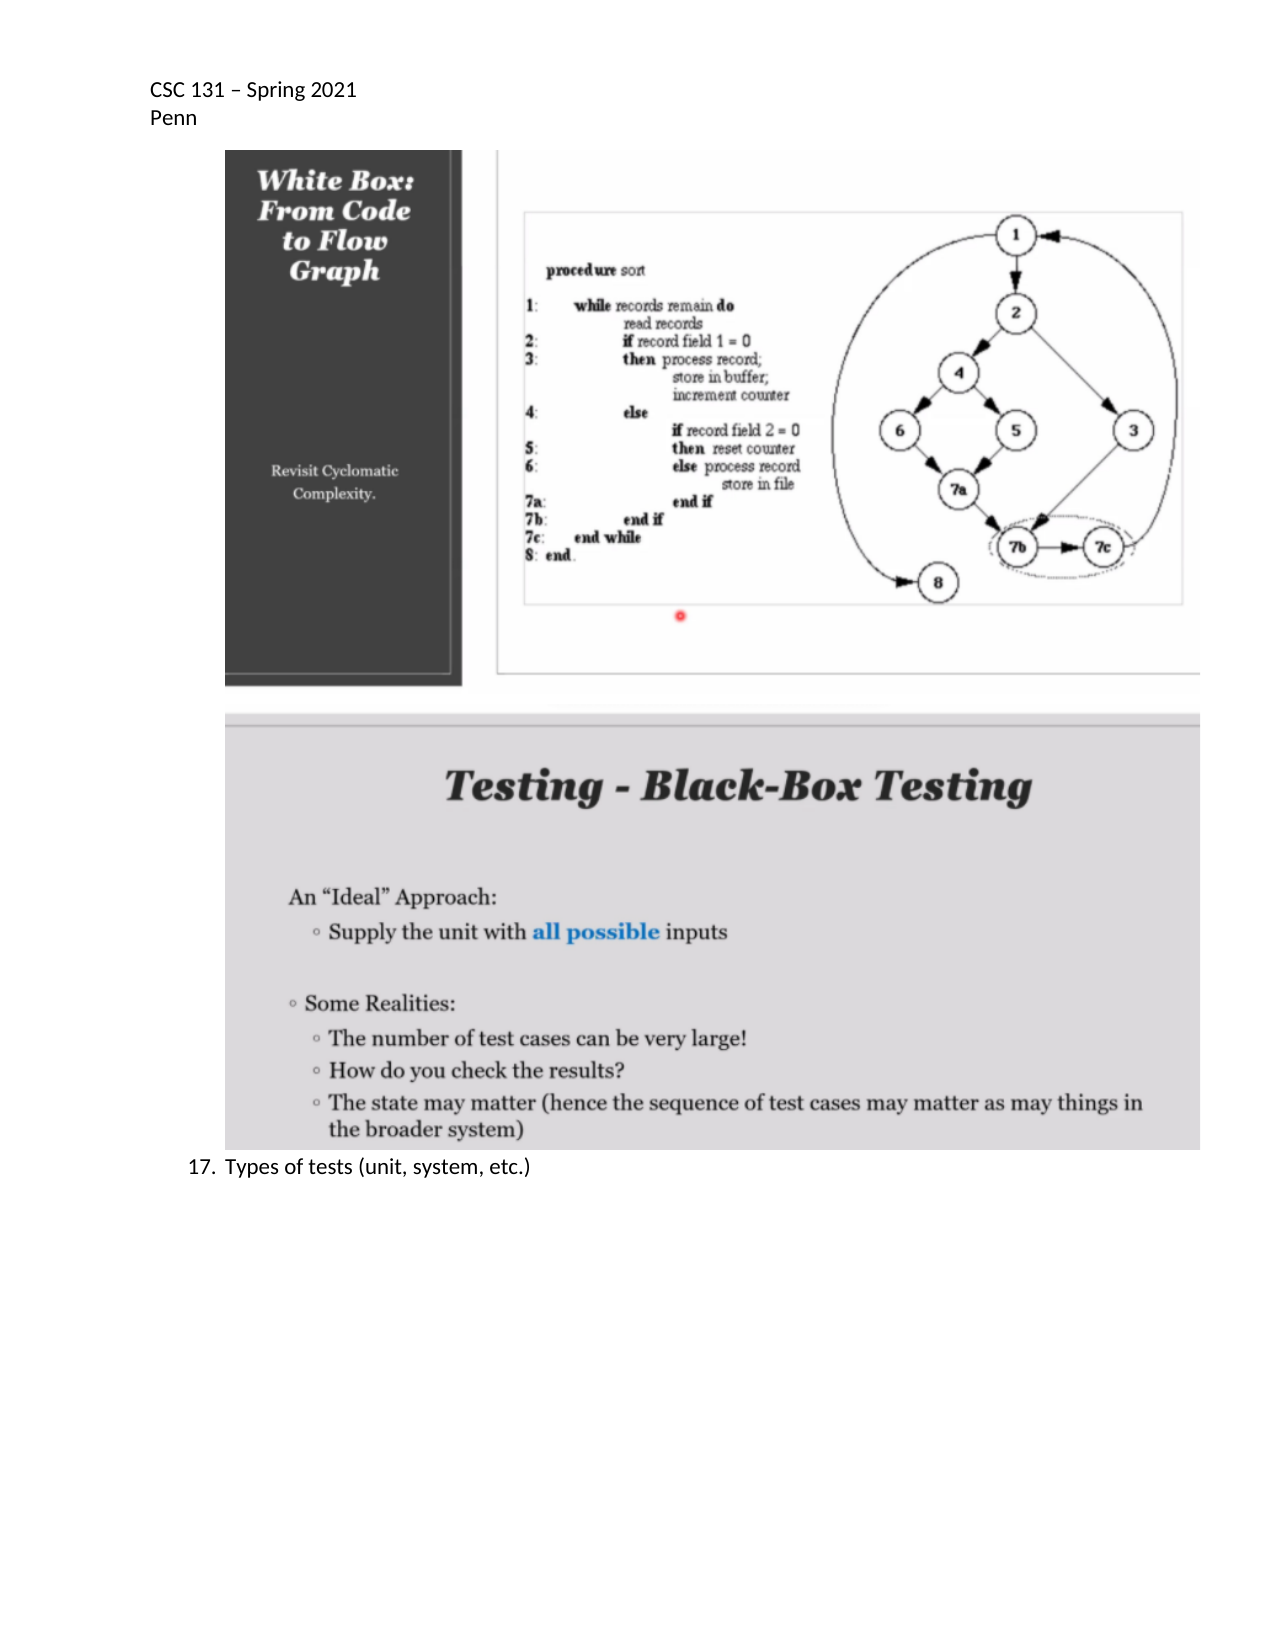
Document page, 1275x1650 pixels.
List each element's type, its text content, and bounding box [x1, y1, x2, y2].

list Types of tests (unit, system, etc.) [187, 1152, 1125, 1180]
picture [225, 150, 1200, 1150]
